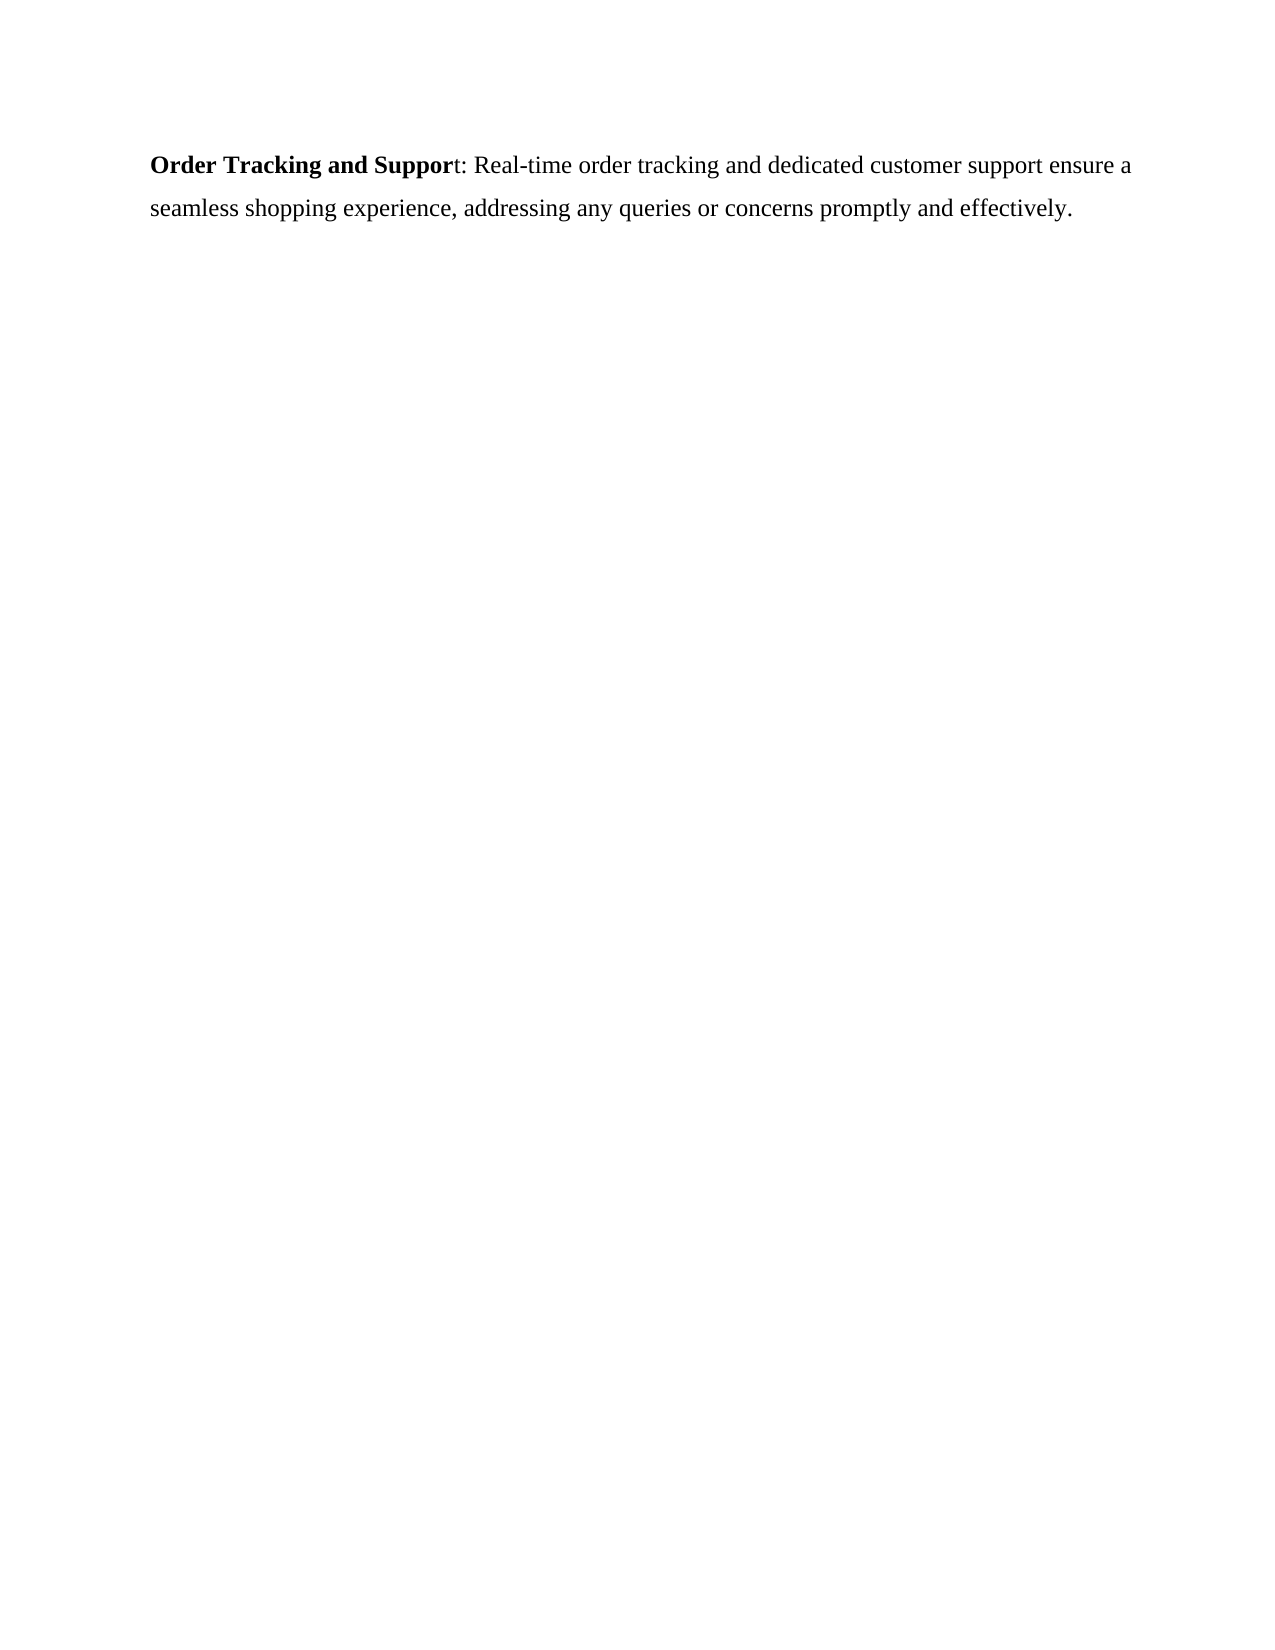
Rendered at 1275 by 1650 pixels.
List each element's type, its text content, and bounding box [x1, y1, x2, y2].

text Order Tracking and Support: Real-time order tracking and dedicated customer support ensure a seamless shopping experience, addressing any queries or concerns promptly and effectively. [150, 150, 1134, 222]
